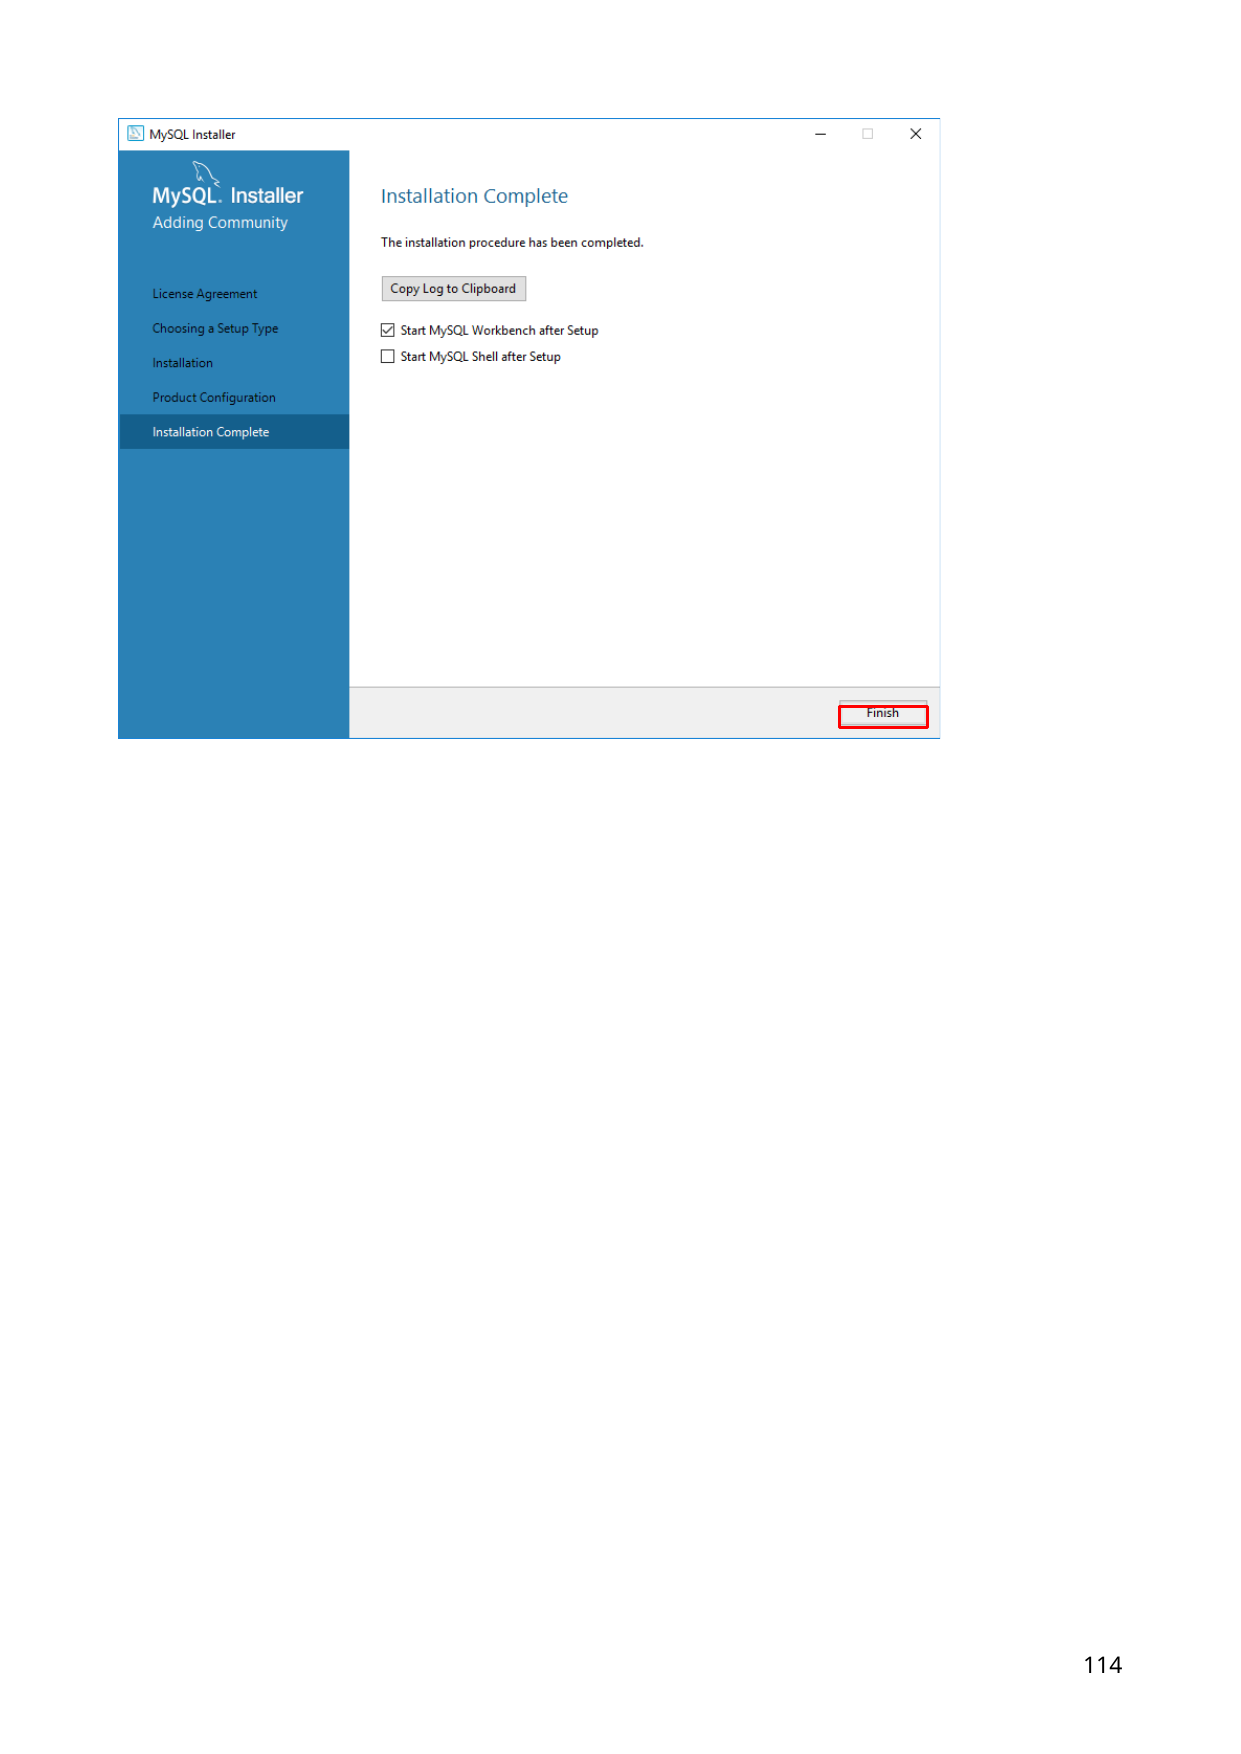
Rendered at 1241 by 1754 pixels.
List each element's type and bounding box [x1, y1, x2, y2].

picture [118, 118, 941, 739]
